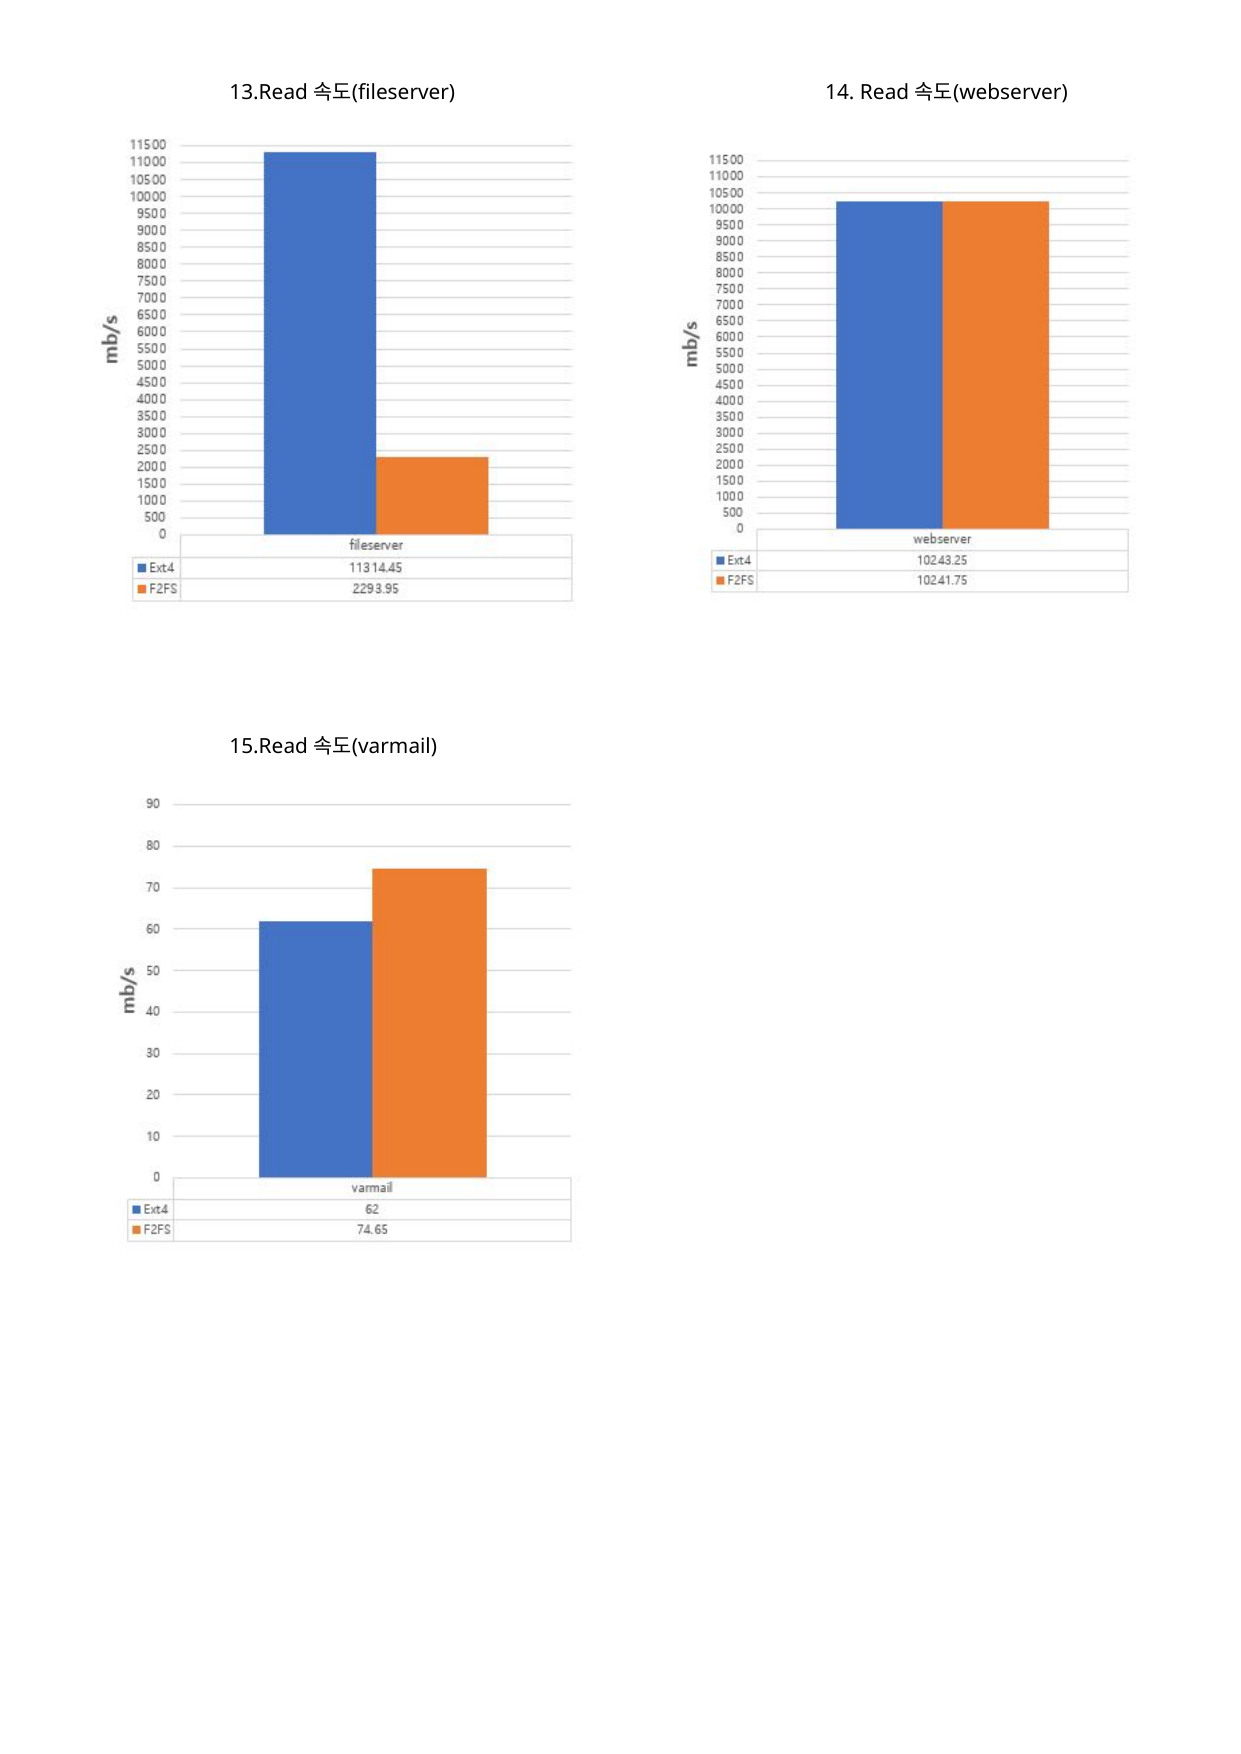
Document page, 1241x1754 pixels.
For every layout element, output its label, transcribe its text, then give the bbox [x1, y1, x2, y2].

picture [107, 788, 584, 1257]
picture [93, 127, 584, 616]
list 13.Read 속도(fileserver) 14. Read 속도(webserver) [229, 75, 1165, 105]
picture [678, 143, 1141, 610]
list 15.Read 속도(varmail) [229, 729, 1165, 759]
